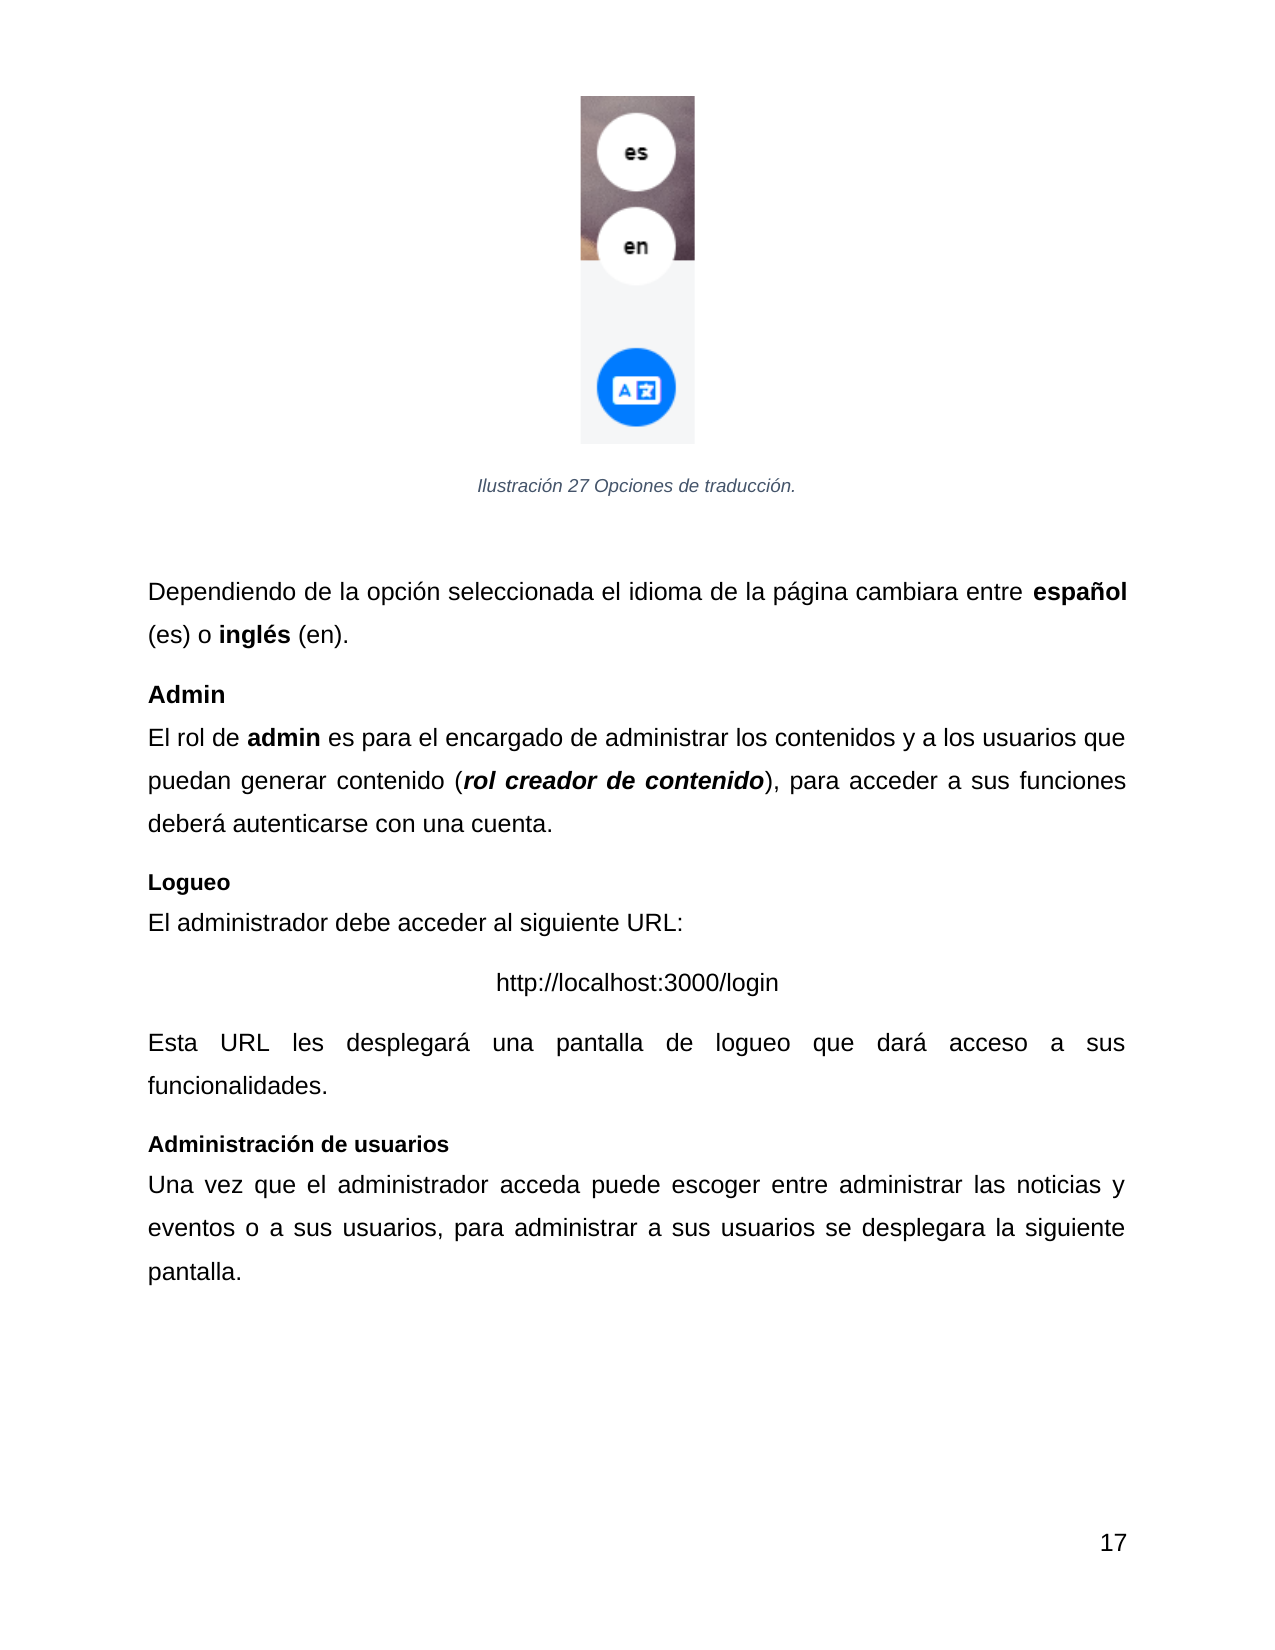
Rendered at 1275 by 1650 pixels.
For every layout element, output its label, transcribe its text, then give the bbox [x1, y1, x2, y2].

picture [580, 96, 695, 444]
text Ilustración 27 Opciones de traducción. [148, 474, 1127, 496]
text Esta URL les desplegará una pantalla de logueo que dará acceso a sus funcionalidades. [148, 1028, 1127, 1100]
text El administrador debe acceder al siguiente URL: [148, 908, 1127, 937]
text El rol de admin es para el encargado de administrar los contenidos y a los usuarios que puedan generar contenido (rol creador de contenido), para acceder a sus funciones deberá autenticarse con una cuenta. [148, 723, 1127, 838]
text Una vez que el administrador acceda puede escoger entre administrar las noticias y eventos o a sus usuarios, para administrar a sus usuarios se desplegara la siguiente pantalla. [148, 1170, 1127, 1285]
text http://localhost:3000/login [148, 968, 1127, 997]
text Dependiendo de la opción seleccionada el idioma de la página cambiara entre español (es) o inglés (en). [148, 577, 1127, 648]
subtitle Administración de usuarios [148, 1131, 1127, 1157]
subtitle Admin [148, 679, 1127, 708]
subtitle Logueo [148, 869, 1127, 895]
